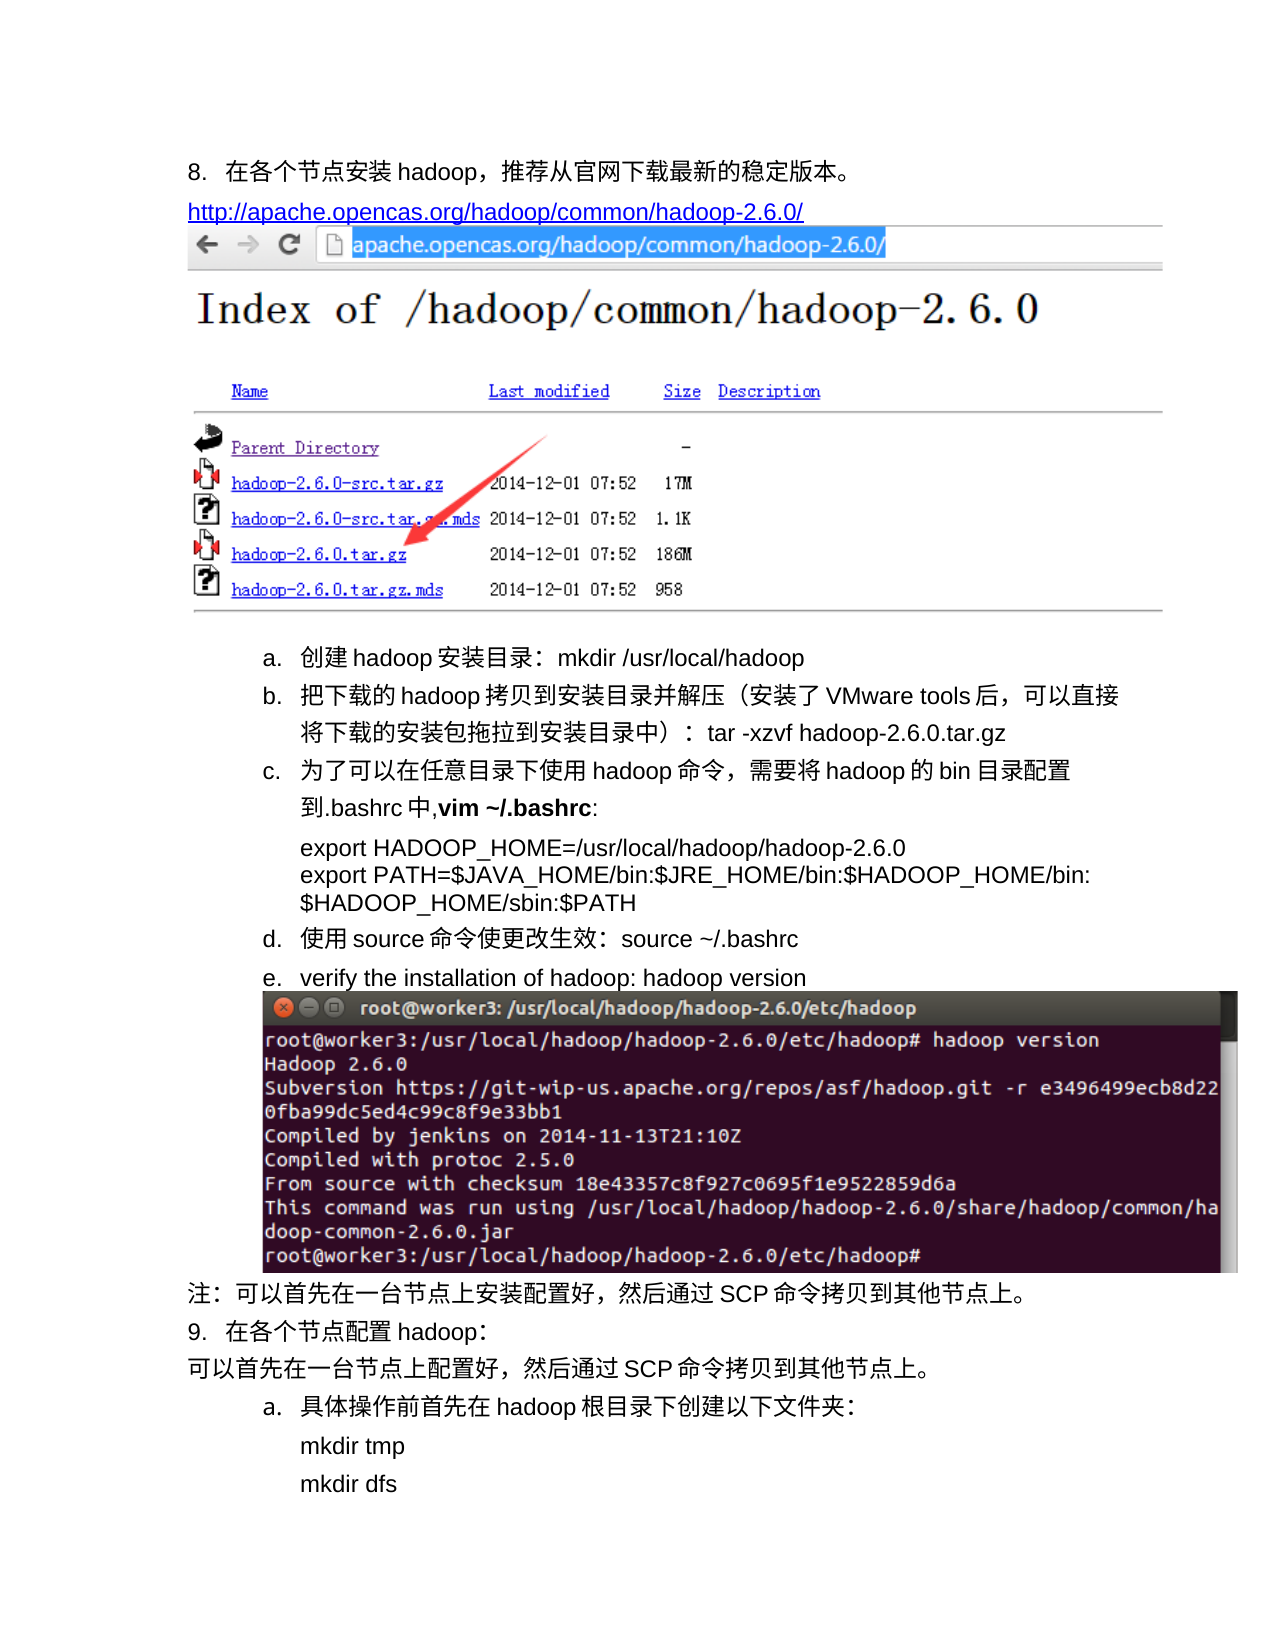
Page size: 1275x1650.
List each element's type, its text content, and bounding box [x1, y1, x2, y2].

list 为了可以在任意目录下使用hadoop命令，需要将hadoop的bin目录配置到.bashrc中,vim ~/.bashrc: [262, 749, 1125, 824]
list 在各个节点配置hadoop： [187, 1310, 1125, 1347]
list verify the installation of hadoop: hadoop version [262, 954, 1125, 991]
text 注：可以首先在一台节点上安装配置好，然后通过SCP命令拷贝到其他节点上。 [187, 1272, 1125, 1310]
list 具体操作前首先在hadoop根目录下创建以下文件夹： [262, 1385, 1125, 1422]
picture [187, 225, 1163, 637]
list 创建hadoop安装目录：mkdir /usr/local/hadoop [262, 637, 1125, 674]
text mkdir dfs [300, 1460, 1125, 1497]
list 使用source命令使更改生效：source ~/.bashrc [262, 916, 1125, 954]
text export HADOOP_HOME=/usr/local/hadoop/hadoop-2.6.0 [300, 824, 1125, 861]
text export PATH=$JAVA_HOME/bin:$JRE_HOME/bin:$HADOOP_HOME/bin:$HADOOP_HOME/sbin:$PATH [300, 861, 1125, 916]
list 把下载的hadoop拷贝到安装目录并解压（安装了VMware tools后，可以直接将下载的安装包拖拉到安装目录中）：tar -xzvf hadoop-2.6.0.tar.gz [262, 674, 1125, 749]
text http://apache.opencas.org/hadoop/common/hadoop-2.6.0/ [187, 187, 1125, 225]
text 可以首先在一台节点上配置好，然后通过SCP命令拷贝到其他节点上。 [187, 1347, 1125, 1385]
list 在各个节点安装hadoop，推荐从官网下载最新的稳定版本。 [187, 150, 1125, 187]
text mkdir tmp [300, 1422, 1125, 1460]
picture [262, 991, 1238, 1273]
